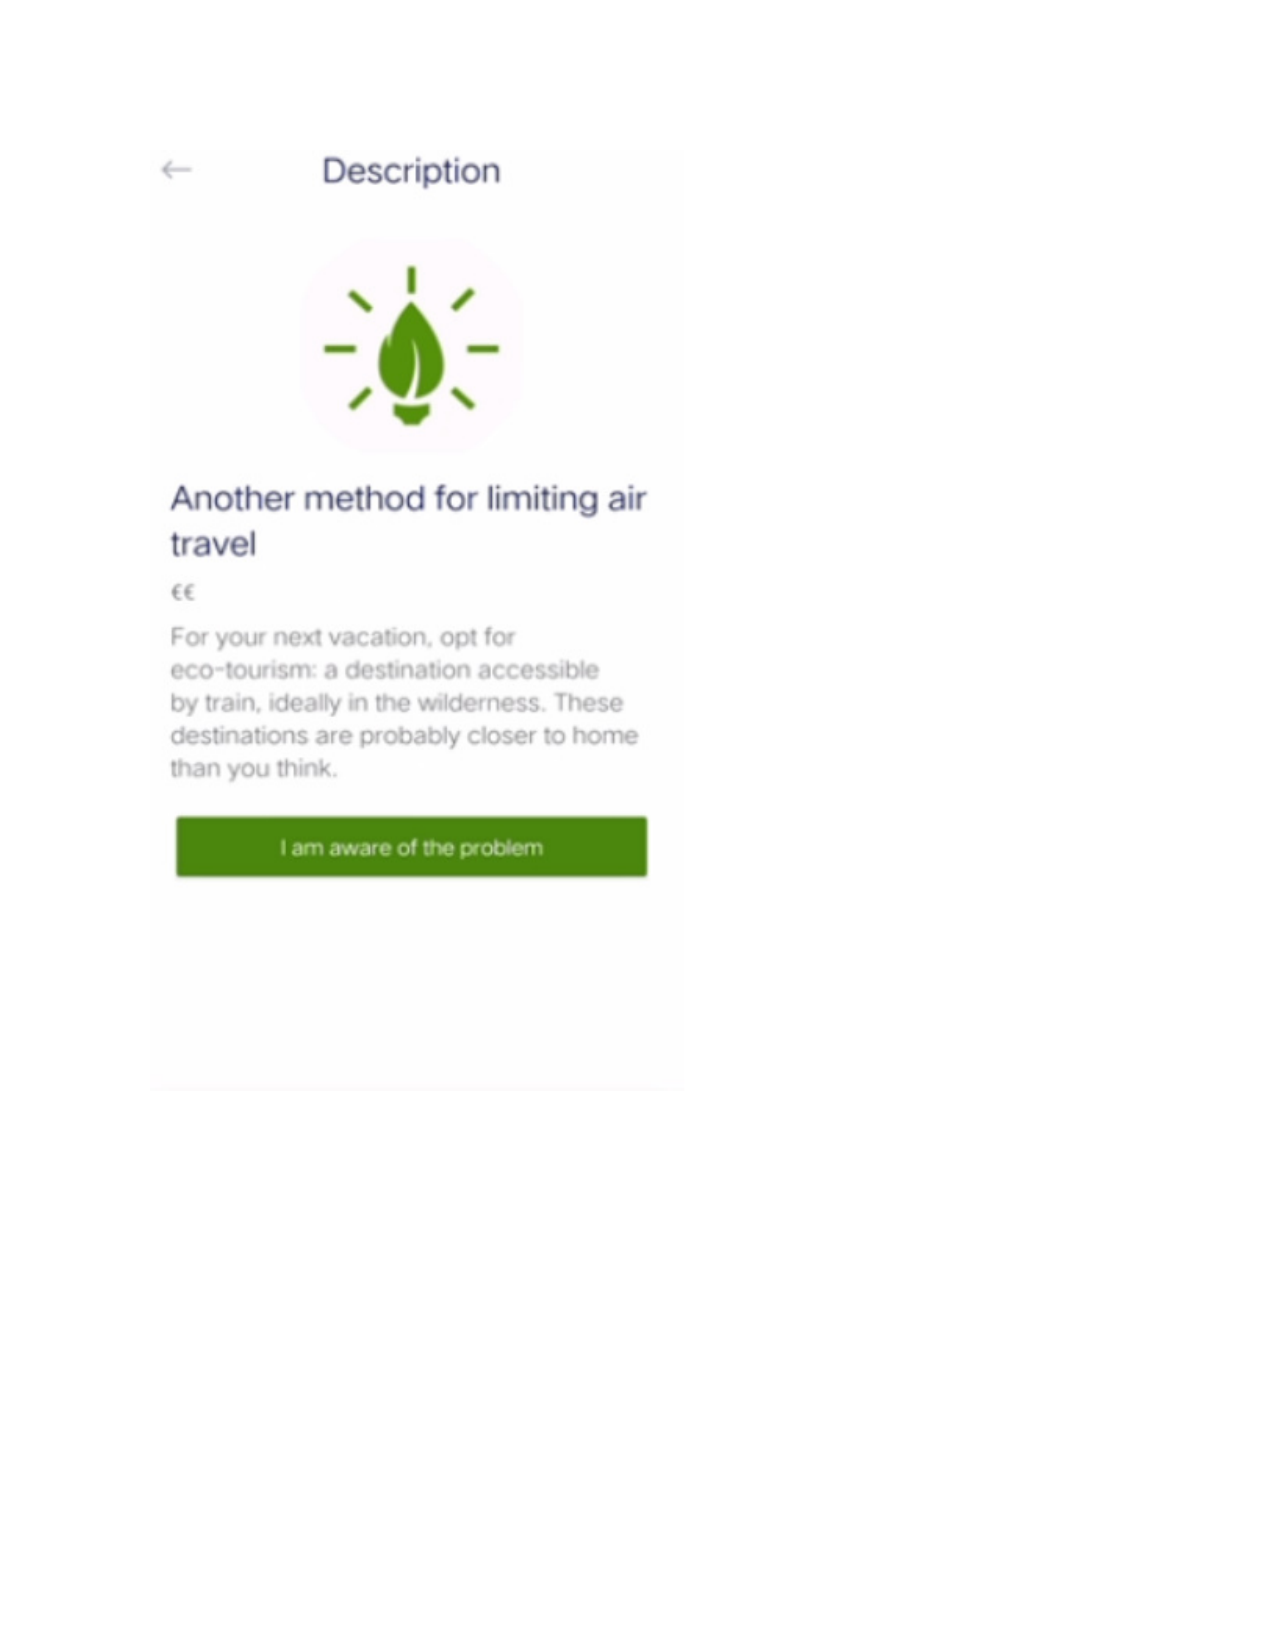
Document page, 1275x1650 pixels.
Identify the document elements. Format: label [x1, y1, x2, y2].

picture [150, 150, 685, 1091]
